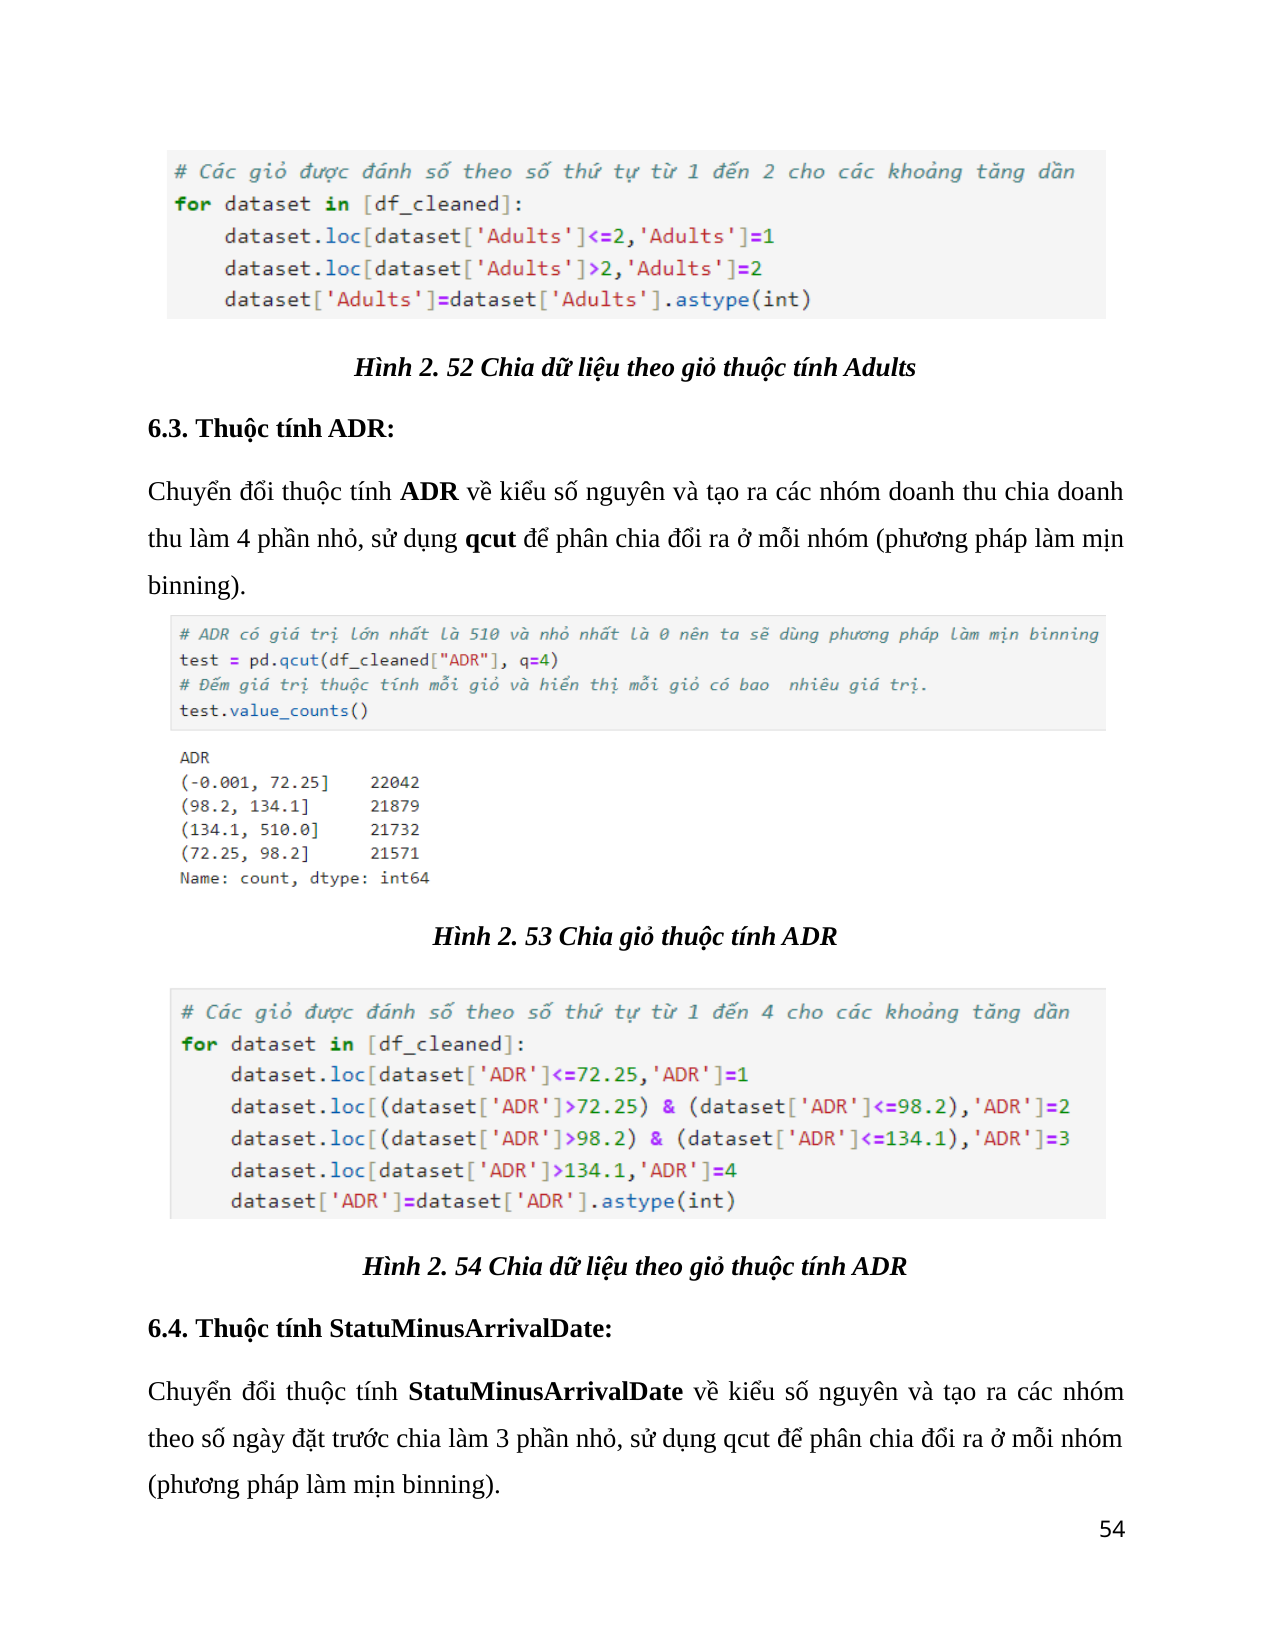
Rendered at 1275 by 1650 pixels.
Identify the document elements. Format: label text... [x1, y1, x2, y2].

text Chuyển đổi thuộc tính StatuMinusArrivalDate về kiểu số nguyên và tạo ra các nhóm theo số ngày đặt trước chia làm 3 phần nhỏ, sử dụng qcut để phân chia đổi ra ở mỗi nhóm (phương pháp làm mịn binning). [148, 1375, 1125, 1499]
picture [166, 615, 1106, 888]
picture [166, 980, 1106, 1219]
text Thuộc tính StatuMinusArrivalDate: [148, 1312, 1125, 1343]
picture [166, 150, 1106, 319]
text Chuyển đổi thuộc tính ADR về kiểu số nguyên và tạo ra các nhóm doanh thu chia doanh thu làm 4 phần nhỏ, sử dụng qcut để phân chia đổi ra ở mỗi nhóm (phương pháp làm mịn binning). [148, 476, 1125, 600]
text Thuộc tính ADR: [148, 412, 1125, 443]
